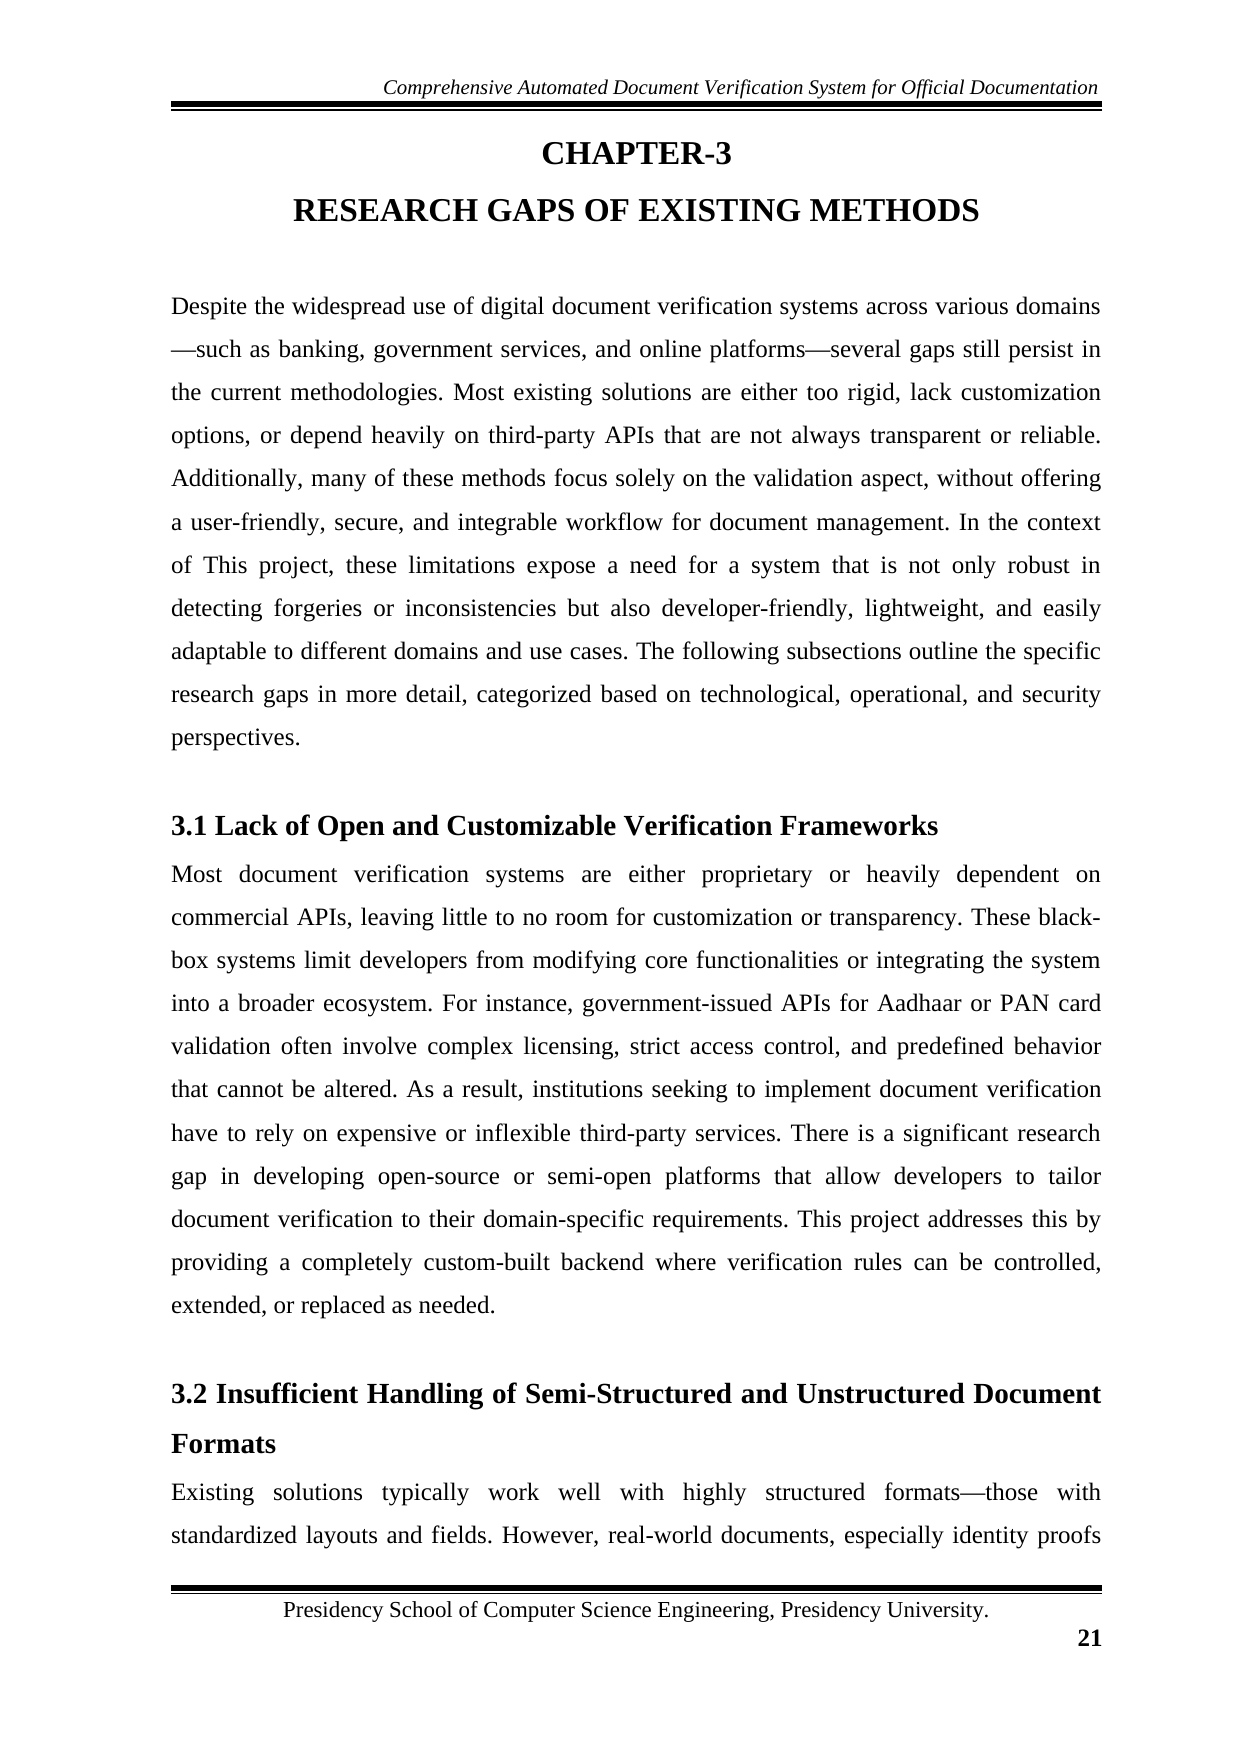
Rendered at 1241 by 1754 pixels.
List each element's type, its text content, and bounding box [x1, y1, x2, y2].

text CHAPTER-3 [171, 133, 1102, 171]
text Most document verification systems are either proprietary or heavily dependent on commercial APIs, leaving little to no room for customization or transparency. These black-box systems limit developers from modifying core functionalities or integrating the system into a broader ecosystem. For instance, government-issued APIs for Aadhaar or PAN card validation often involve complex licensing, strict access control, and predefined behavior that cannot be altered. As a result, institutions seeking to implement document verification have to rely on expensive or inflexible third-party services. There is a significant research gap in developing open-source or semi-open platforms that allow developers to tailor document verification to their domain-specific requirements. This project addresses this by providing a completely custom-built backend where verification rules can be controlled, extended, or replaced as needed. [171, 859, 1102, 1319]
text 3.1 Lack of Open and Customizable Verification Frameworks [171, 808, 1102, 842]
text RESEARCH GAPS OF EXISTING METHODS [171, 190, 1102, 229]
text Despite the widespread use of digital document verification systems across various domains—such as banking, government services, and online platforms—several gaps still persist in the current methodologies. Most existing solutions are either too rigid, lack customization options, or depend heavily on third-party APIs that are not always transparent or reliable. Additionally, many of these methods focus solely on the validation aspect, without offering a user-friendly, secure, and integrable workflow for document management. In the context of This project, these limitations expose a need for a system that is not only robust in detecting forgeries or inconsistencies but also developer-friendly, lightweight, and easily adaptable to different domains and use cases. The following subsections outline the specific research gaps in more detail, categorized based on technological, operational, and security perspectives. [171, 291, 1102, 751]
text 3.2 Insufficient Handling of Semi-Structured and Unstructured Document Formats [171, 1376, 1102, 1460]
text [171, 1477, 1102, 1549]
